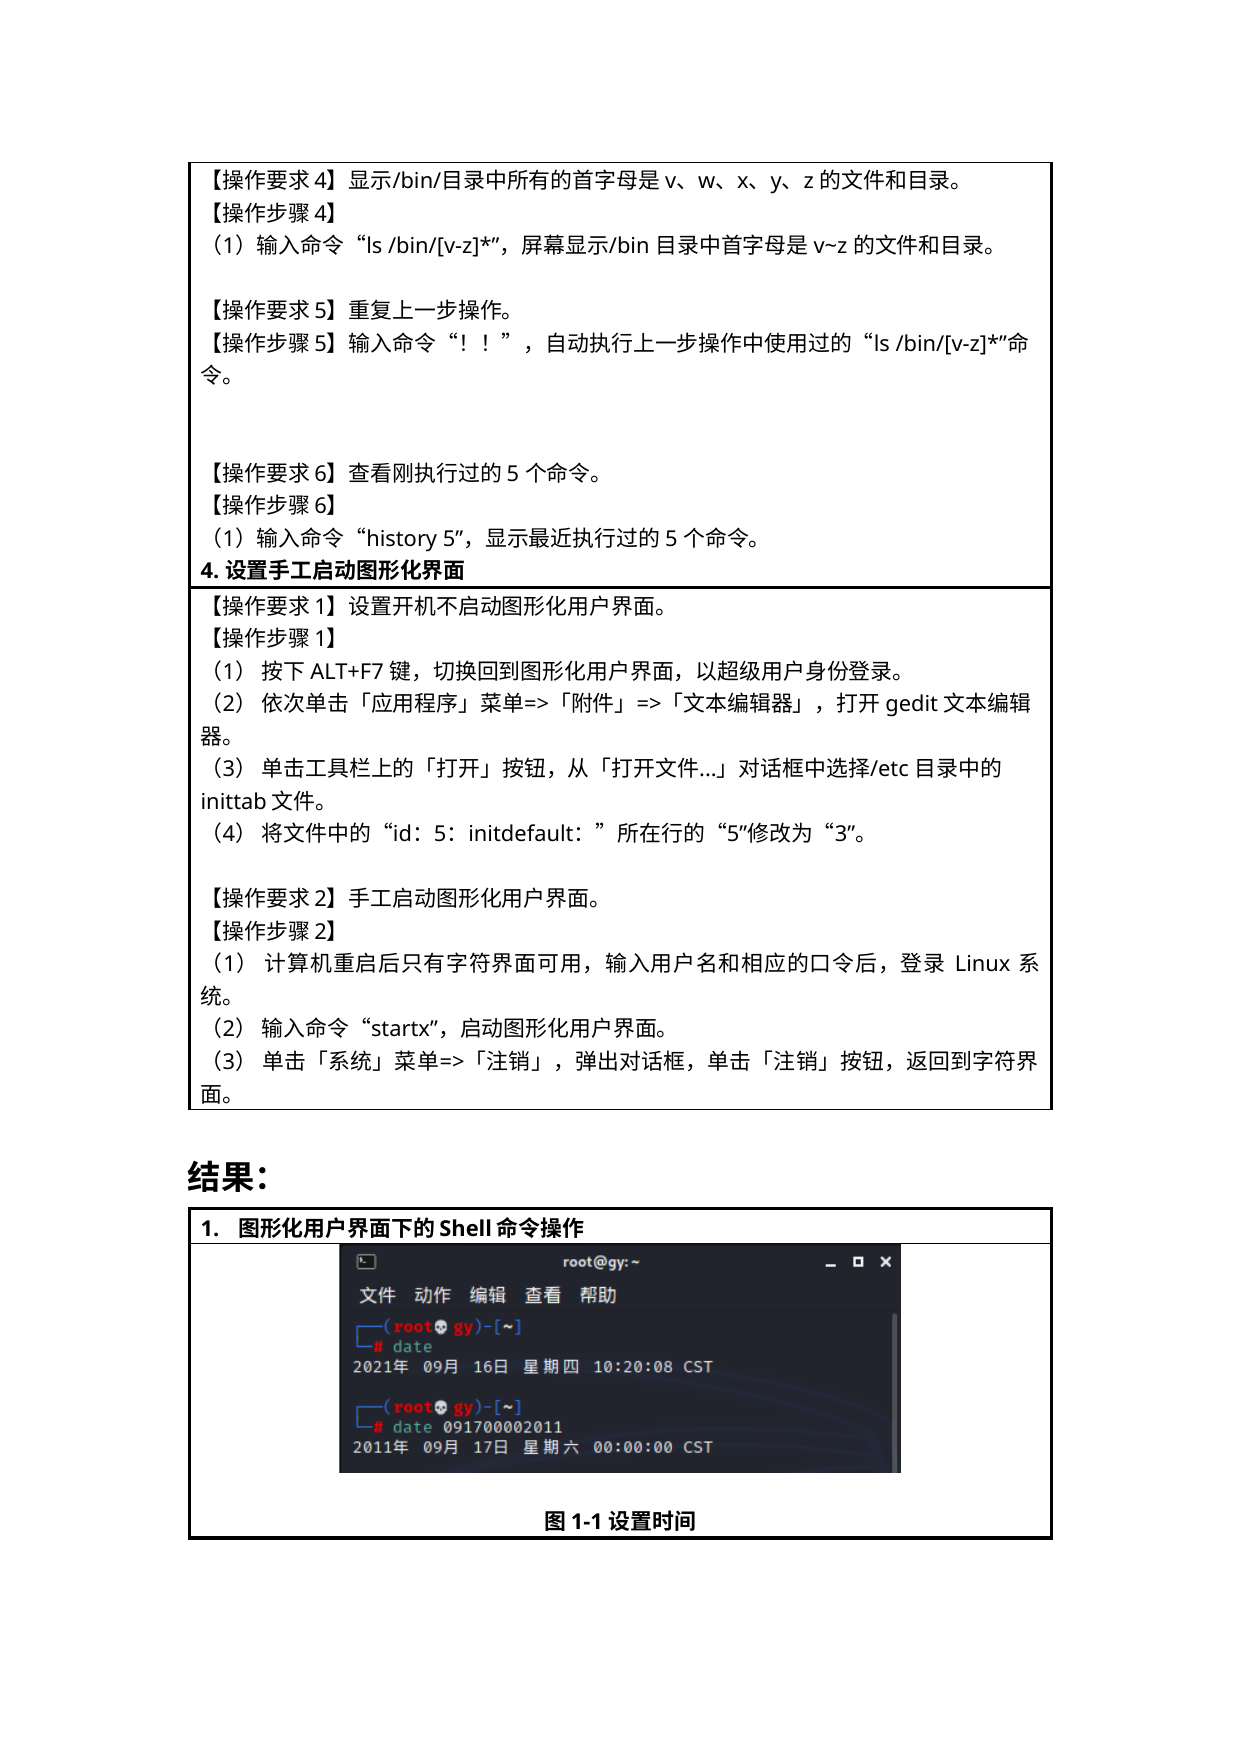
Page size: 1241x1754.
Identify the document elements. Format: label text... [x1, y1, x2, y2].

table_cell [191, 1244, 1050, 1536]
picture [339, 1243, 901, 1473]
table_cell 【操作要求1】设置开机不启动图形化用户界面。 【操作步骤1】 （1） 按下 ALT+F7 键，切换回到图形化用户界面，以超级用户身份登录。 （2） 依次单击「应用程序」菜单=>「附件」=>「文本编辑器」，打开 gedit 文本编辑器。 （3） 单击工具栏上的「打开」按钮，从「打开文件...」对话框中选择/etc 目录中的 inittab文件。 （4） 将文件中的“id：5：initdefault：”所在行的“5”修改为“3”。 【操作要求2】手工启动图形化用户界面。 【操作步骤2】 （1） 计算机重启后只有字符界面可用，输入用户名和相应的口令后，登录 Linux 系统。 （2） 输入命令“startx”，启动图形化用户界面。 （3） 单击「系统」菜单=>「注销」，弹出对话框，单击「注销」按钮，返回到字符界面。 [191, 589, 1050, 1109]
table_header 图形化用户界面下的Shell命令操作 [191, 1210, 1050, 1243]
text 结果： [187, 1142, 1053, 1207]
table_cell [191, 163, 1050, 586]
